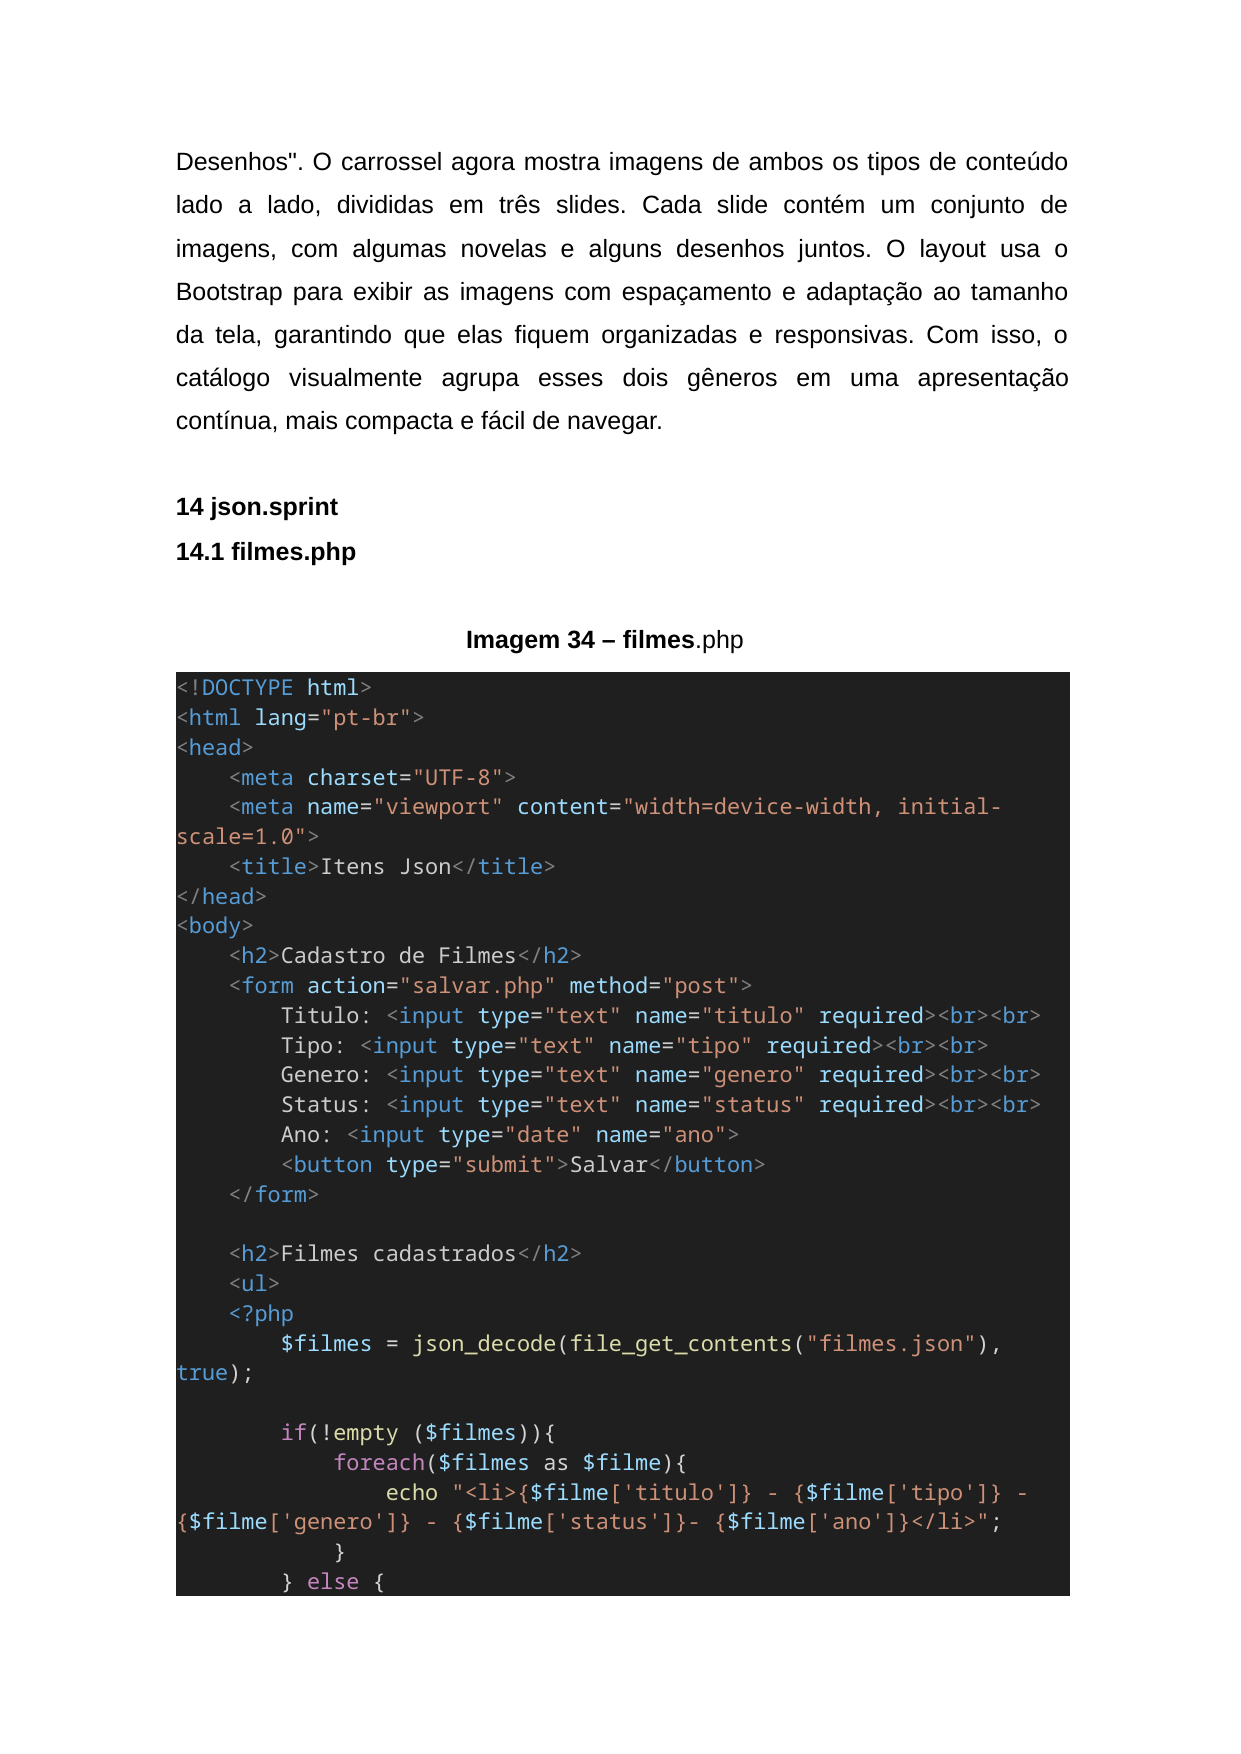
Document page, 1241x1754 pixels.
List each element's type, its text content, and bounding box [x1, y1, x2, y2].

text <!DOCTYPE html> [176, 672, 1070, 702]
text } else { [176, 1566, 1070, 1596]
text <body> [176, 910, 1070, 940]
text <h2>Cadastro de Filmes</h2> [176, 940, 1070, 970]
text foreach($filmes as $filme){ [176, 1447, 1070, 1476]
text <html lang="pt-br"> [176, 702, 1070, 732]
text } [176, 1536, 1070, 1566]
text <form action="salvar.php" method="post"> [176, 970, 1070, 1000]
text <meta name="viewport" content="width=device-width, initial-scale=1.0"> [176, 791, 1070, 851]
text Status: <input type="text" name="status" required><br><br> [176, 1089, 1070, 1119]
text <h2>Filmes cadastrados</h2> [176, 1238, 1070, 1268]
text Tipo: <input type="text" name="tipo" required><br><br> [176, 1029, 1070, 1059]
text <ul> [176, 1268, 1070, 1298]
text <?php [176, 1298, 1070, 1327]
text </head> [176, 881, 1070, 910]
text Ano: <input type="date" name="ano"> [176, 1119, 1070, 1149]
text echo "<li>{$filme['titulo']} - {$filme['tipo']} - {$filme['genero']} - {$filme['status']}- {$filme['ano']}</li>"; [176, 1476, 1070, 1536]
text </form> [176, 1178, 1070, 1208]
text $filmes = json_decode(file_get_contents("filmes.json"), true); [176, 1327, 1070, 1387]
text Imagem 34 – filmes.php [237, 625, 972, 654]
text <meta charset="UTF-8"> [176, 761, 1070, 791]
subtitle 14 json.sprint [176, 492, 1064, 521]
text Titulo: <input type="text" name="titulo" required><br><br> [176, 1000, 1070, 1029]
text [176, 147, 1070, 435]
text <button type="submit">Salvar</button> [176, 1149, 1070, 1178]
subtitle 14.1 filmes.php [176, 537, 1064, 566]
text <head> [176, 732, 1070, 761]
text Genero: <input type="text" name="genero" required><br><br> [176, 1059, 1070, 1089]
text if(!empty ($filmes)){ [176, 1417, 1070, 1447]
text <title>Itens Json</title> [176, 851, 1070, 881]
